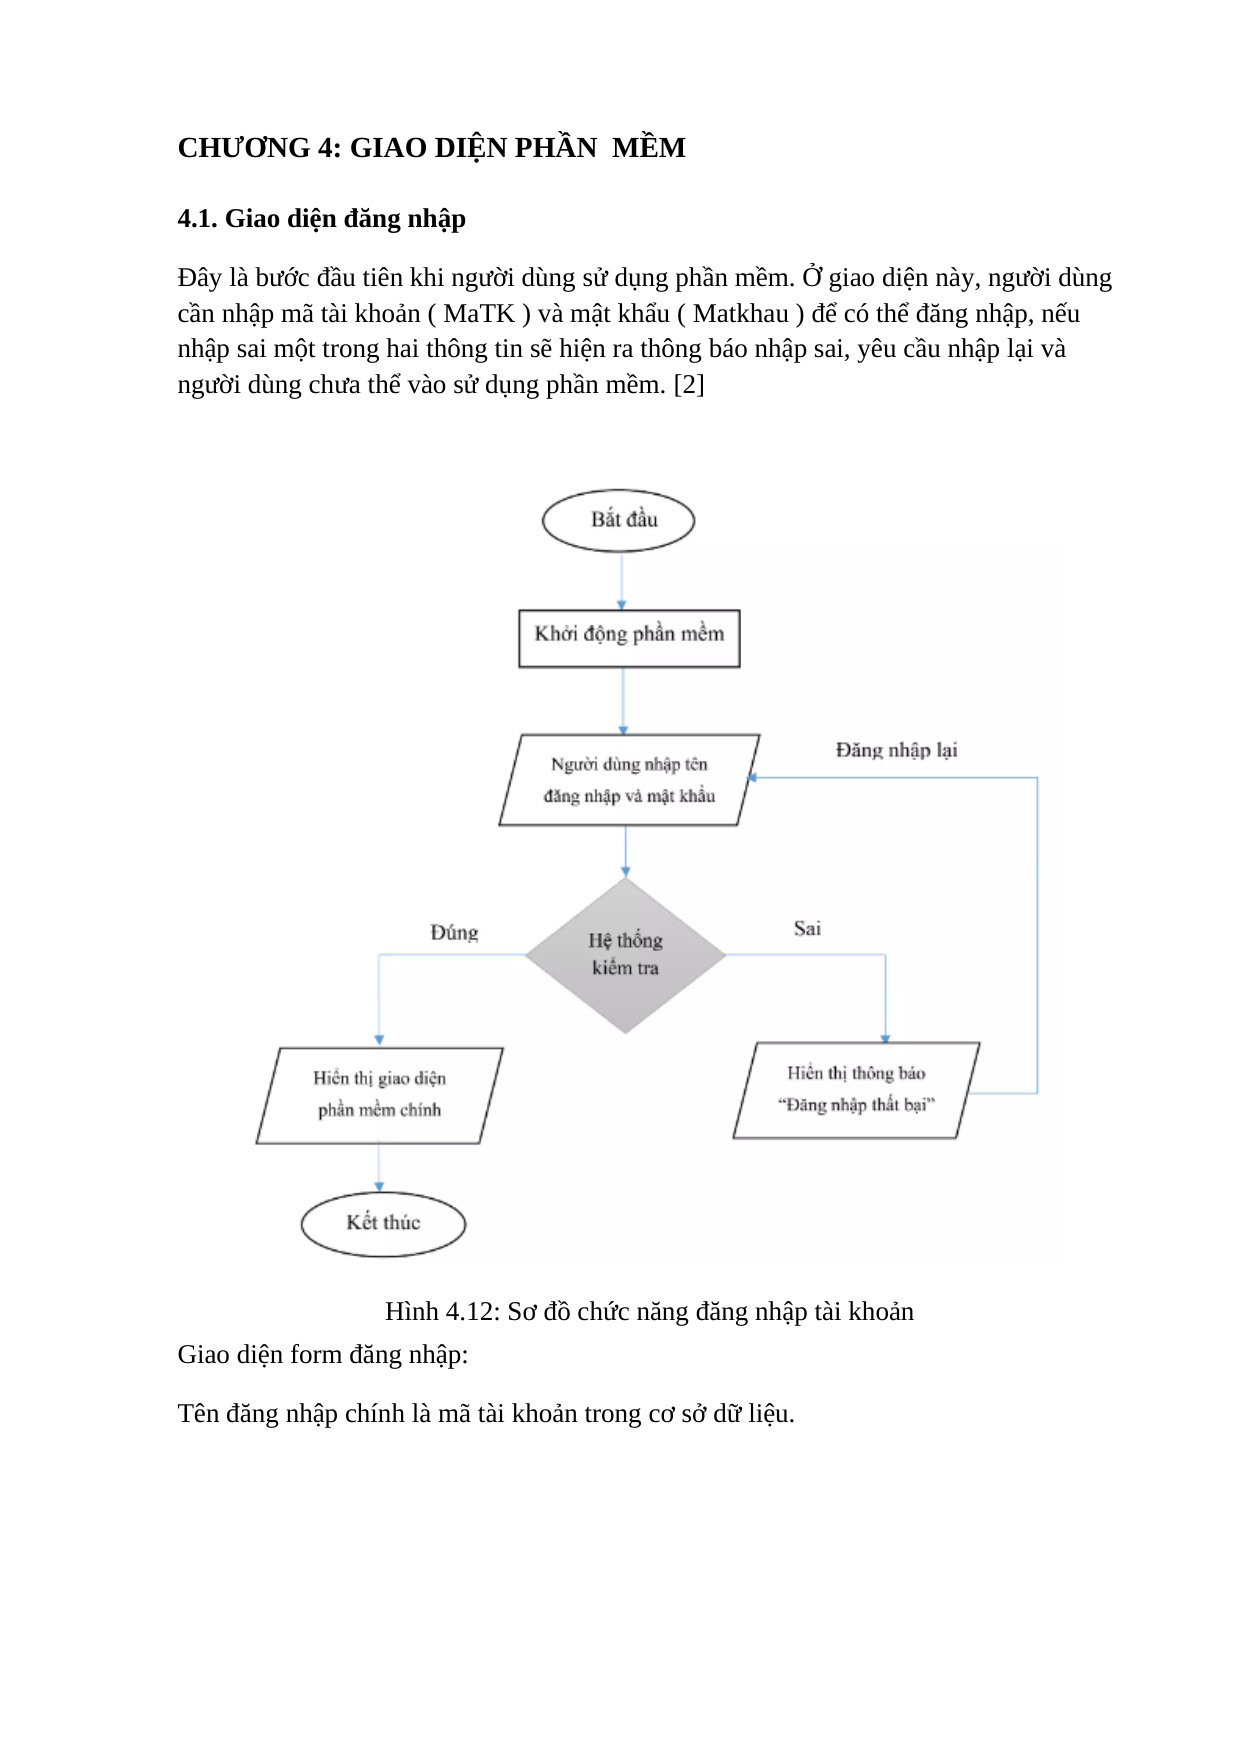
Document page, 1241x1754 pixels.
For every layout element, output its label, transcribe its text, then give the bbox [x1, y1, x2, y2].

subtitle 4.1. Giao diện đăng nhập [177, 202, 1122, 233]
text Tên đăng nhập chính là mã tài khoản trong cơ sở dữ liệu. [177, 1398, 1122, 1429]
text Giao diện form đăng nhập: [177, 1338, 1122, 1369]
text Đây là bước đầu tiên khi người dùng sử dụng phần mềm. Ở giao diện này, người dùng cần nhập mã tài khoản ( MaTK ) và mật khẩu ( Matkhau ) để có thể đăng nhập, nếu nhập sai một trong hai thông tin sẽ hiện ra thông báo nhập sai, yêu cầu nhập lại và người dùng chưa thể vào sử dụng phần mềm. [177, 261, 1122, 399]
picture [234, 483, 1065, 1267]
text Hình .: Sơ đồ chức năng đăng nhập tài khoản [177, 1295, 1122, 1326]
subtitle GIAO DIỆN PHẦN MỀM [177, 131, 1122, 164]
